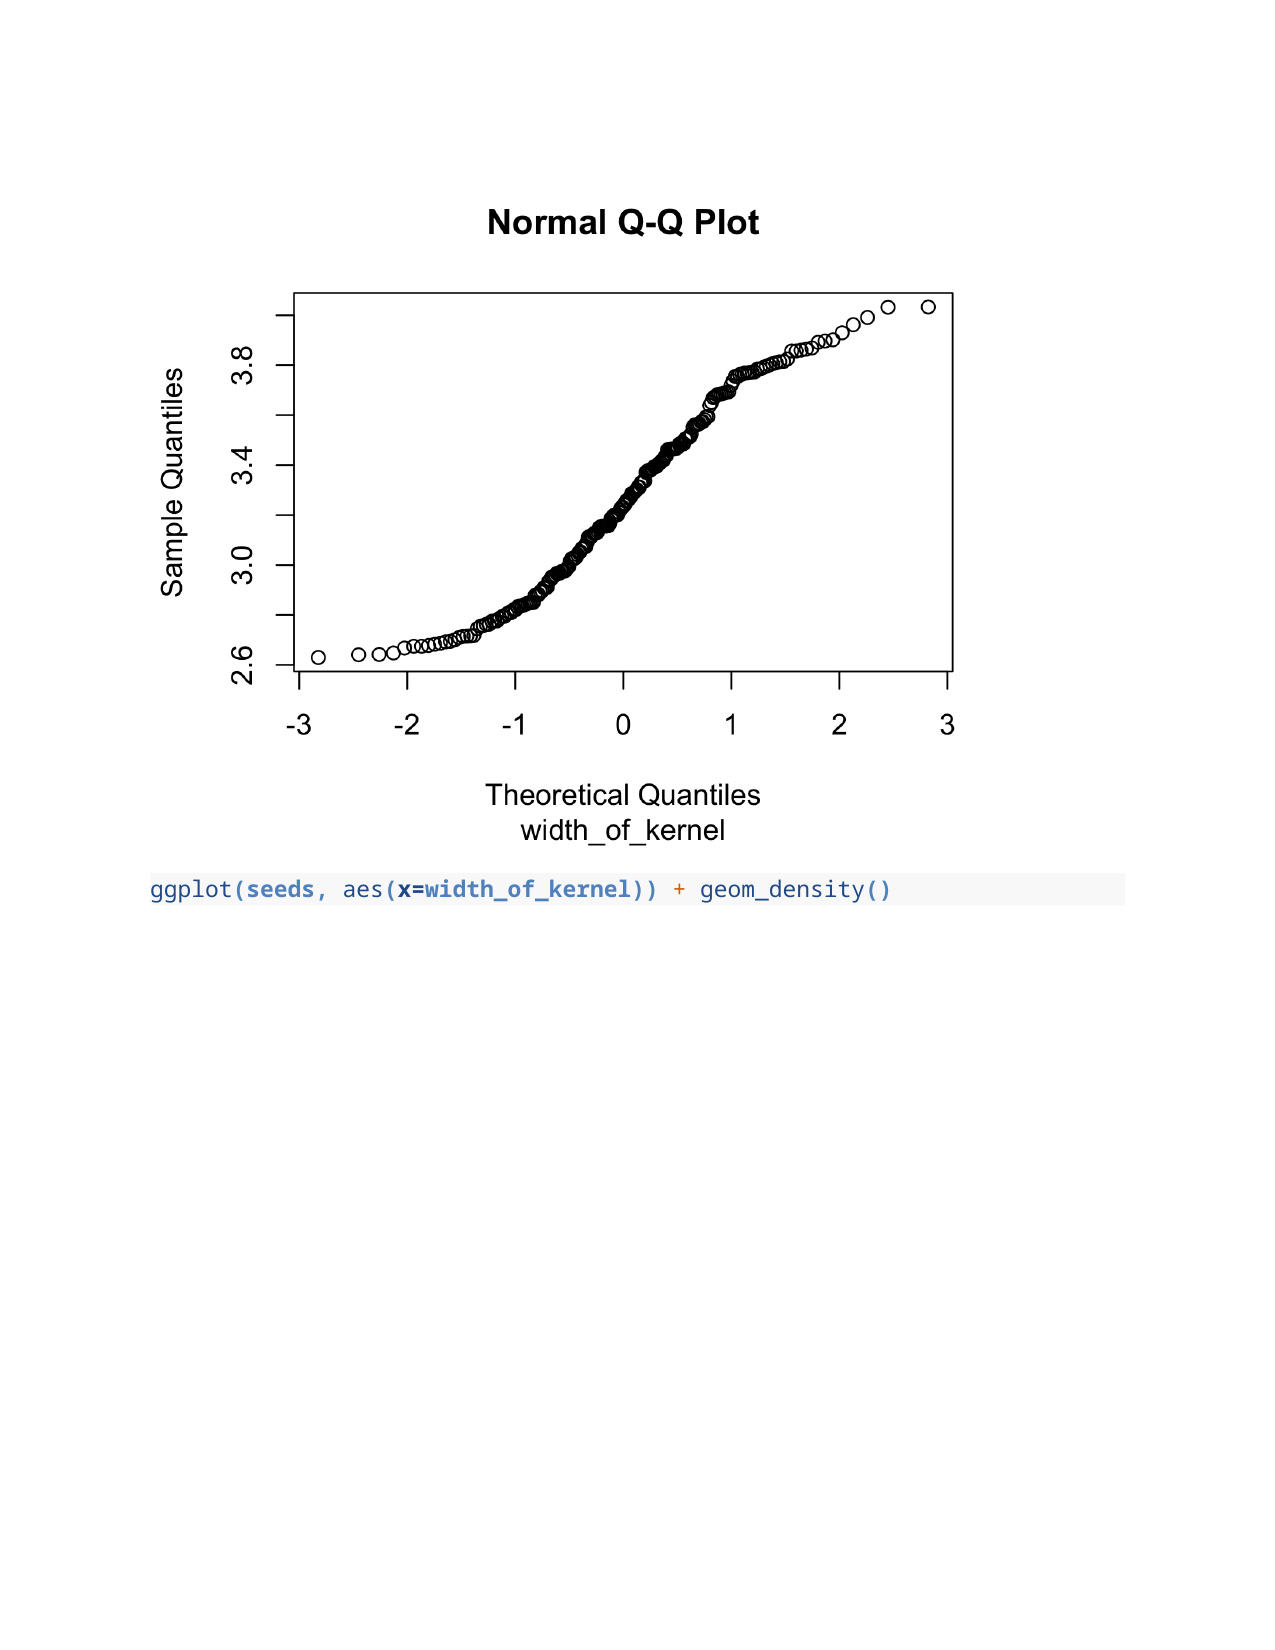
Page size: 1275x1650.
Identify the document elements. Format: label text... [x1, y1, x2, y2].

picture [150, 150, 1025, 850]
text ggplot(seeds, aes(x=width_of_kernel)) + geom_density() [150, 873, 1125, 905]
